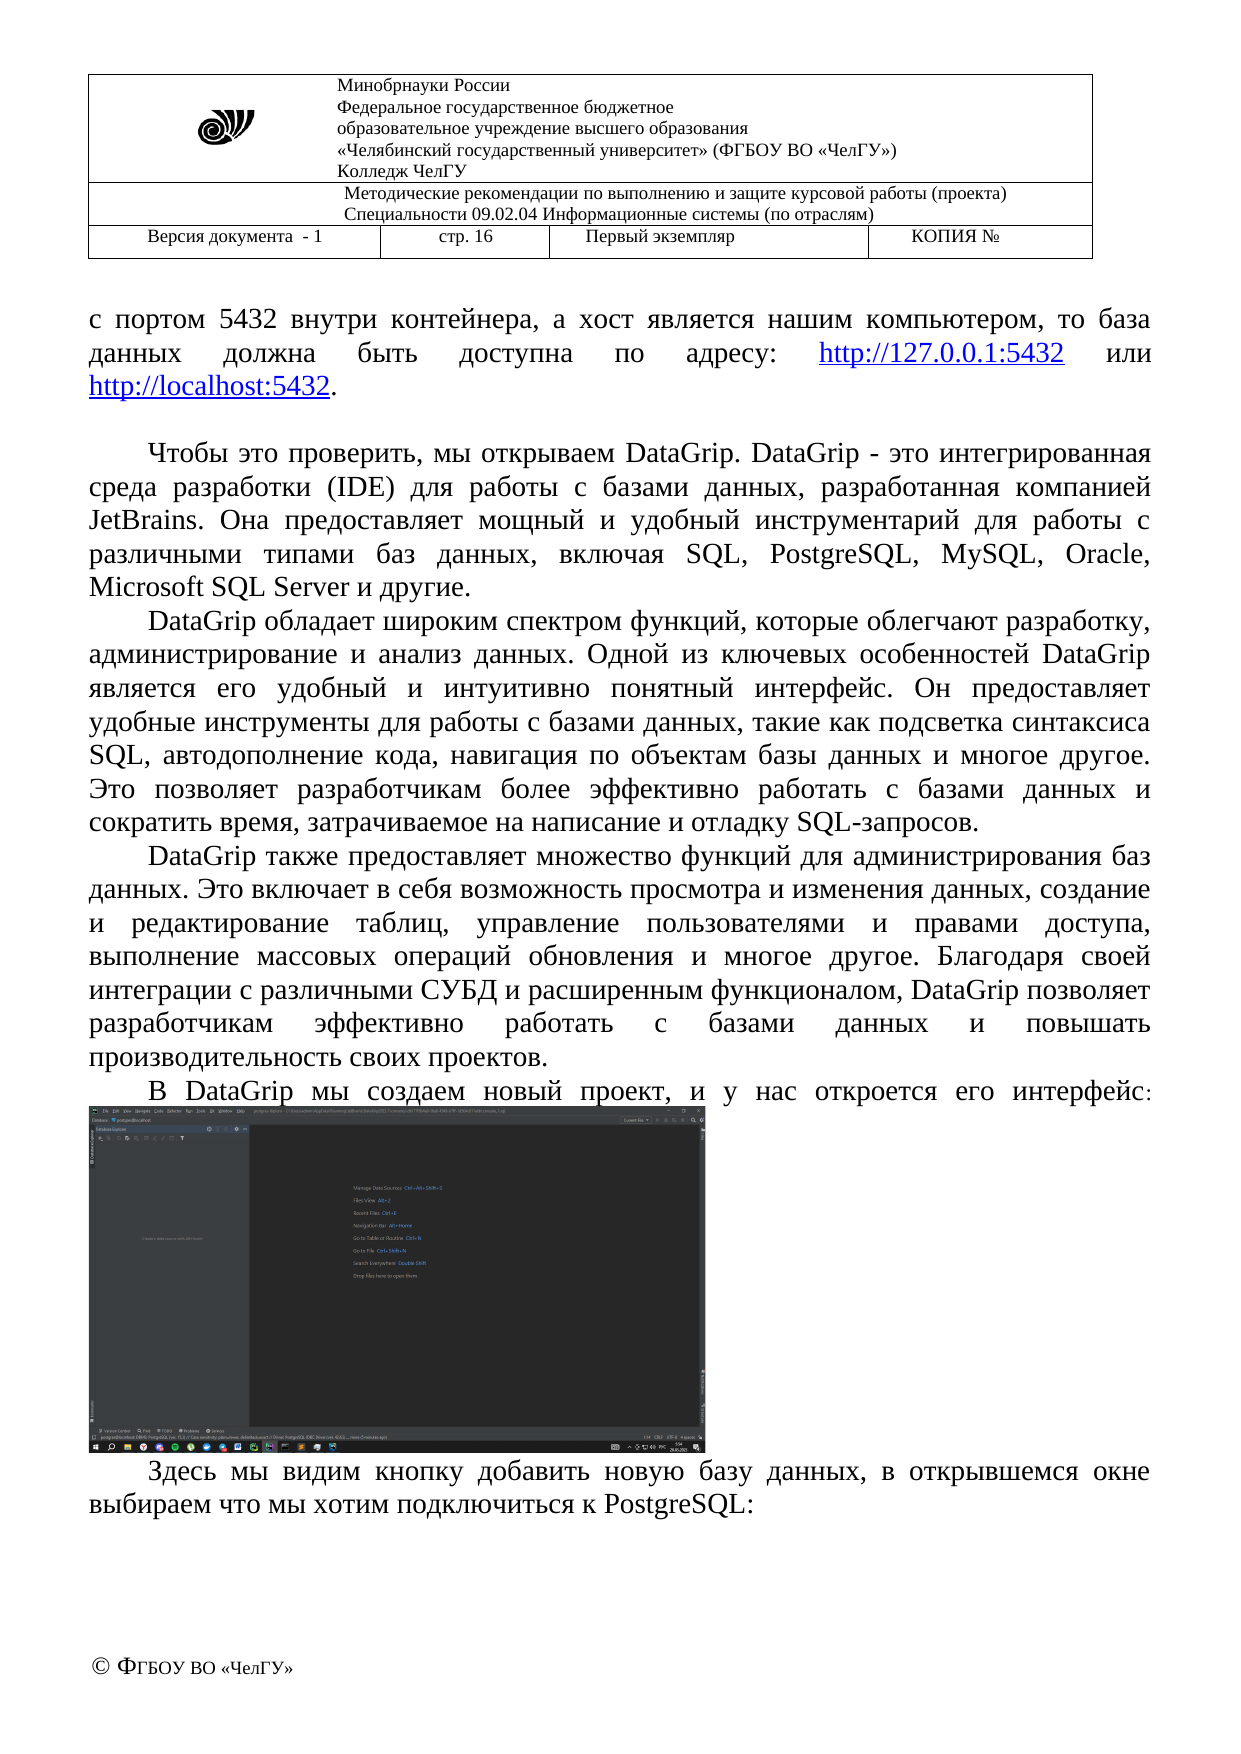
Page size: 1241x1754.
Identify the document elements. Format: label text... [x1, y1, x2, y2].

picture [197, 109, 255, 145]
list с портом 5432 внутри контейнера, а хост является нашим компьютером, то база данных должна быть доступна по адресу: http://127.0.0.1:5432 или http://localhost:5432. [89, 301, 1152, 402]
picture [88, 1106, 706, 1453]
list DataGrip обладает широким спектром функций, которые облегчают разработку, администрирование и анализ данных. Одной из ключевых особенностей DataGrip является его удобный и интуитивно понятный интерфейс. Он предоставляет удобные инструменты для работы с базами данных, такие как подсветка синтаксиса SQL, автодополнение кода, навигация по объектам базы данных и многое другое. Это позволяет разработчикам более эффективно работать с базами данных и сократить время, затрачиваемое на написание и отладку SQL-запросов. [89, 603, 1152, 838]
list Чтобы это проверить, мы открываем DataGrip. DataGrip - это интегрированная среда разработки (IDE) для работы с базами данных, разработанная компанией JetBrains. Она предоставляет мощный и удобный инструментарий для работы с различными типами баз данных, включая SQL, PostgreSQL, MySQL, Oracle, Microsoft SQL Server и другие. [89, 435, 1152, 603]
list Здесь мы видим кнопку добавить новую базу данных, в открывшемся окне выбираем что мы хотим подключиться к PostgreSQL: [89, 1453, 1152, 1520]
list DataGrip также предоставляет множество функций для администрирования баз данных. Это включает в себя возможность просмотра и изменения данных, создание и редактирование таблиц, управление пользователями и правами доступа, выполнение массовых операций обновления и многое другое. Благодаря своей интеграции с различными СУБД и расширенным функционалом, DataGrip позволяет разработчикам эффективно работать с базами данных и повышать производительность своих проектов. [89, 838, 1152, 1073]
